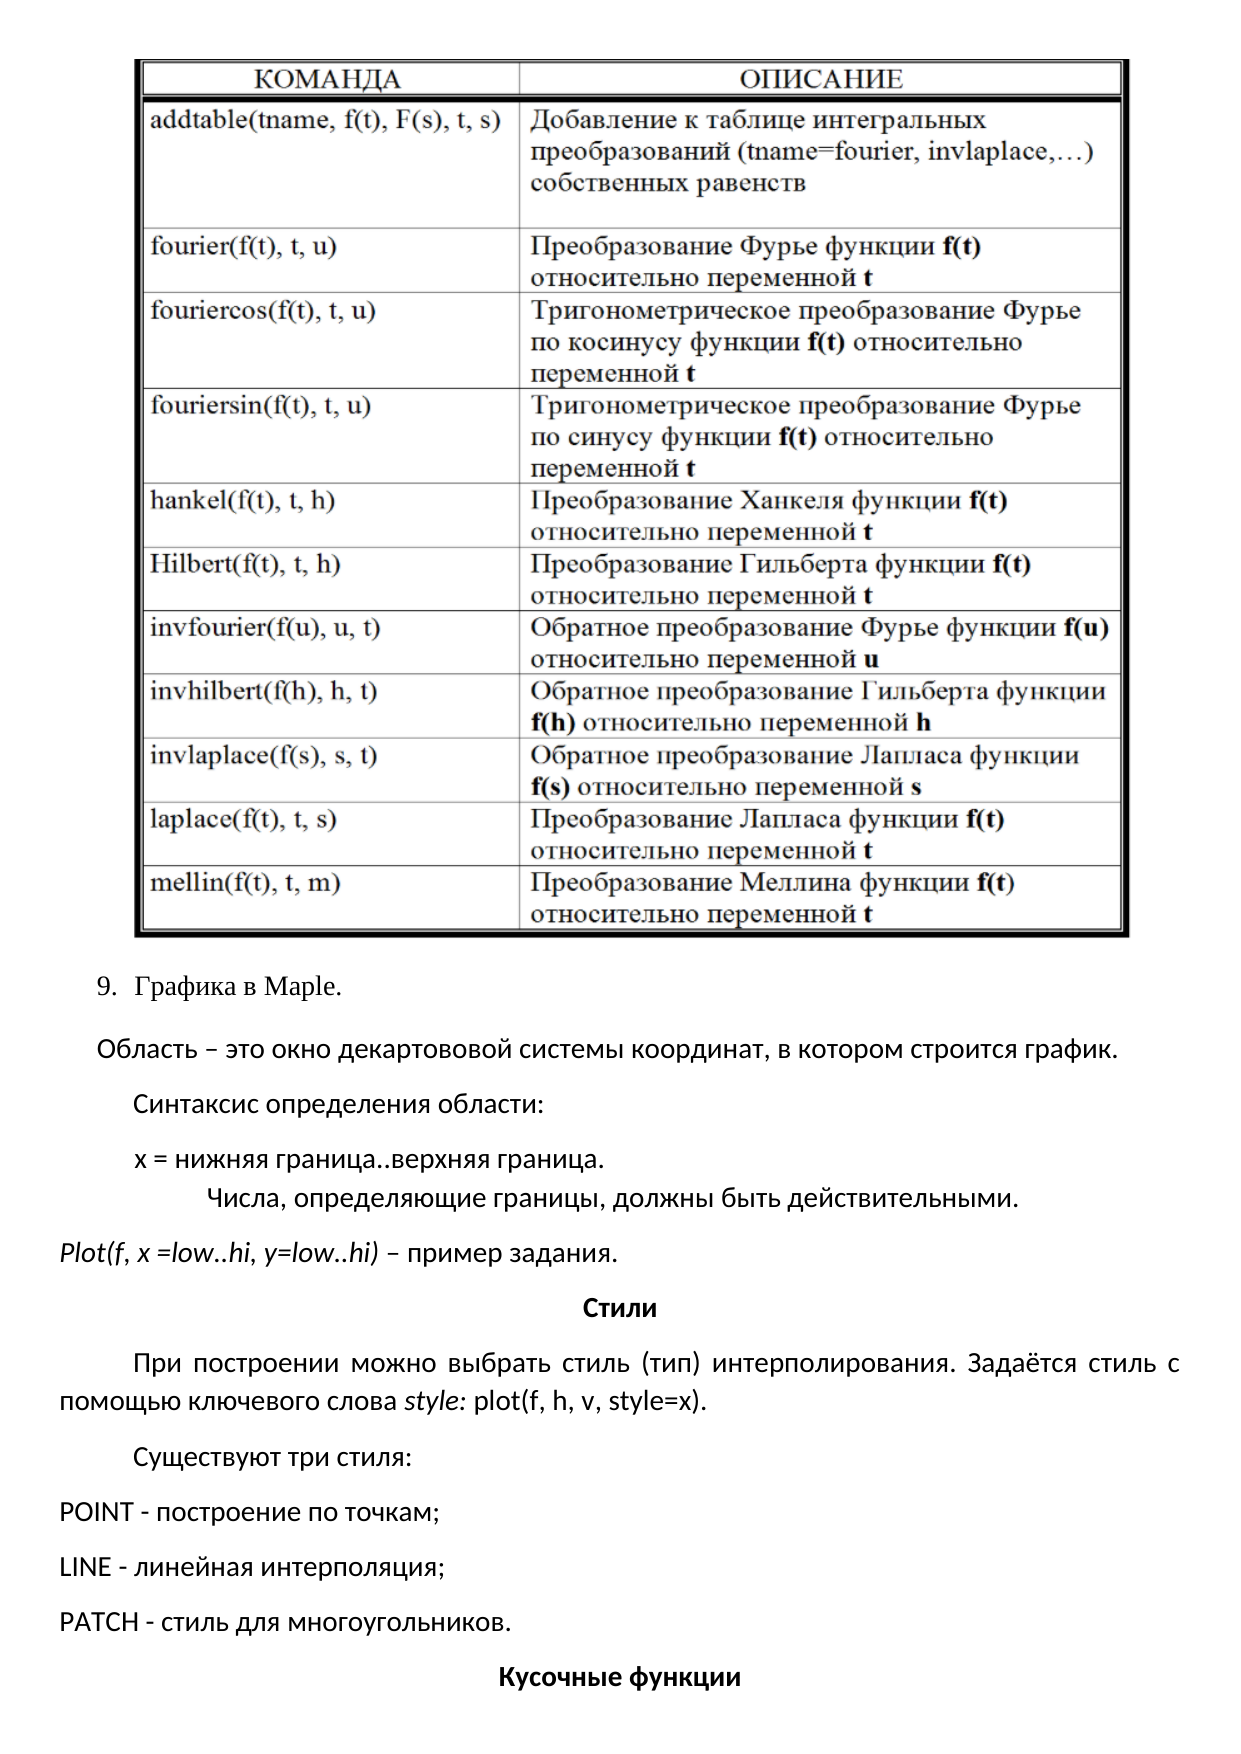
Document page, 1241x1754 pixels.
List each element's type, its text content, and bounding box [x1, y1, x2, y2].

picture [134, 59, 1133, 940]
text Существуют три стиля: [59, 1438, 1181, 1473]
text PATCH - стиль для многоугольников. [59, 1603, 1181, 1638]
list x = нижняя граница..верхняя граница. [134, 1140, 1181, 1176]
text При построении можно выбрать стиль (тип) интерполирования. Задаётся стиль с помощью ключевого слова style: plot(f, h, v, style=x). [59, 1344, 1181, 1418]
text LINE - линейная интерполяция; [59, 1548, 1181, 1583]
list Графика в Maple. [97, 968, 1181, 1001]
text Plot(f, x =low..hi, y=low..hi) – пример задания. [59, 1234, 1181, 1269]
text Стили [59, 1289, 1181, 1324]
text POINT - построение по точкам; [59, 1493, 1181, 1528]
text Синтаксис определения области: [97, 1085, 1181, 1121]
text Кусочные функции [59, 1658, 1181, 1694]
text Область – это окно декартововой системы координат, в котором строится график. [97, 1030, 1181, 1066]
list Числа, определяющие границы, должны быть действительными. [134, 1179, 1181, 1214]
